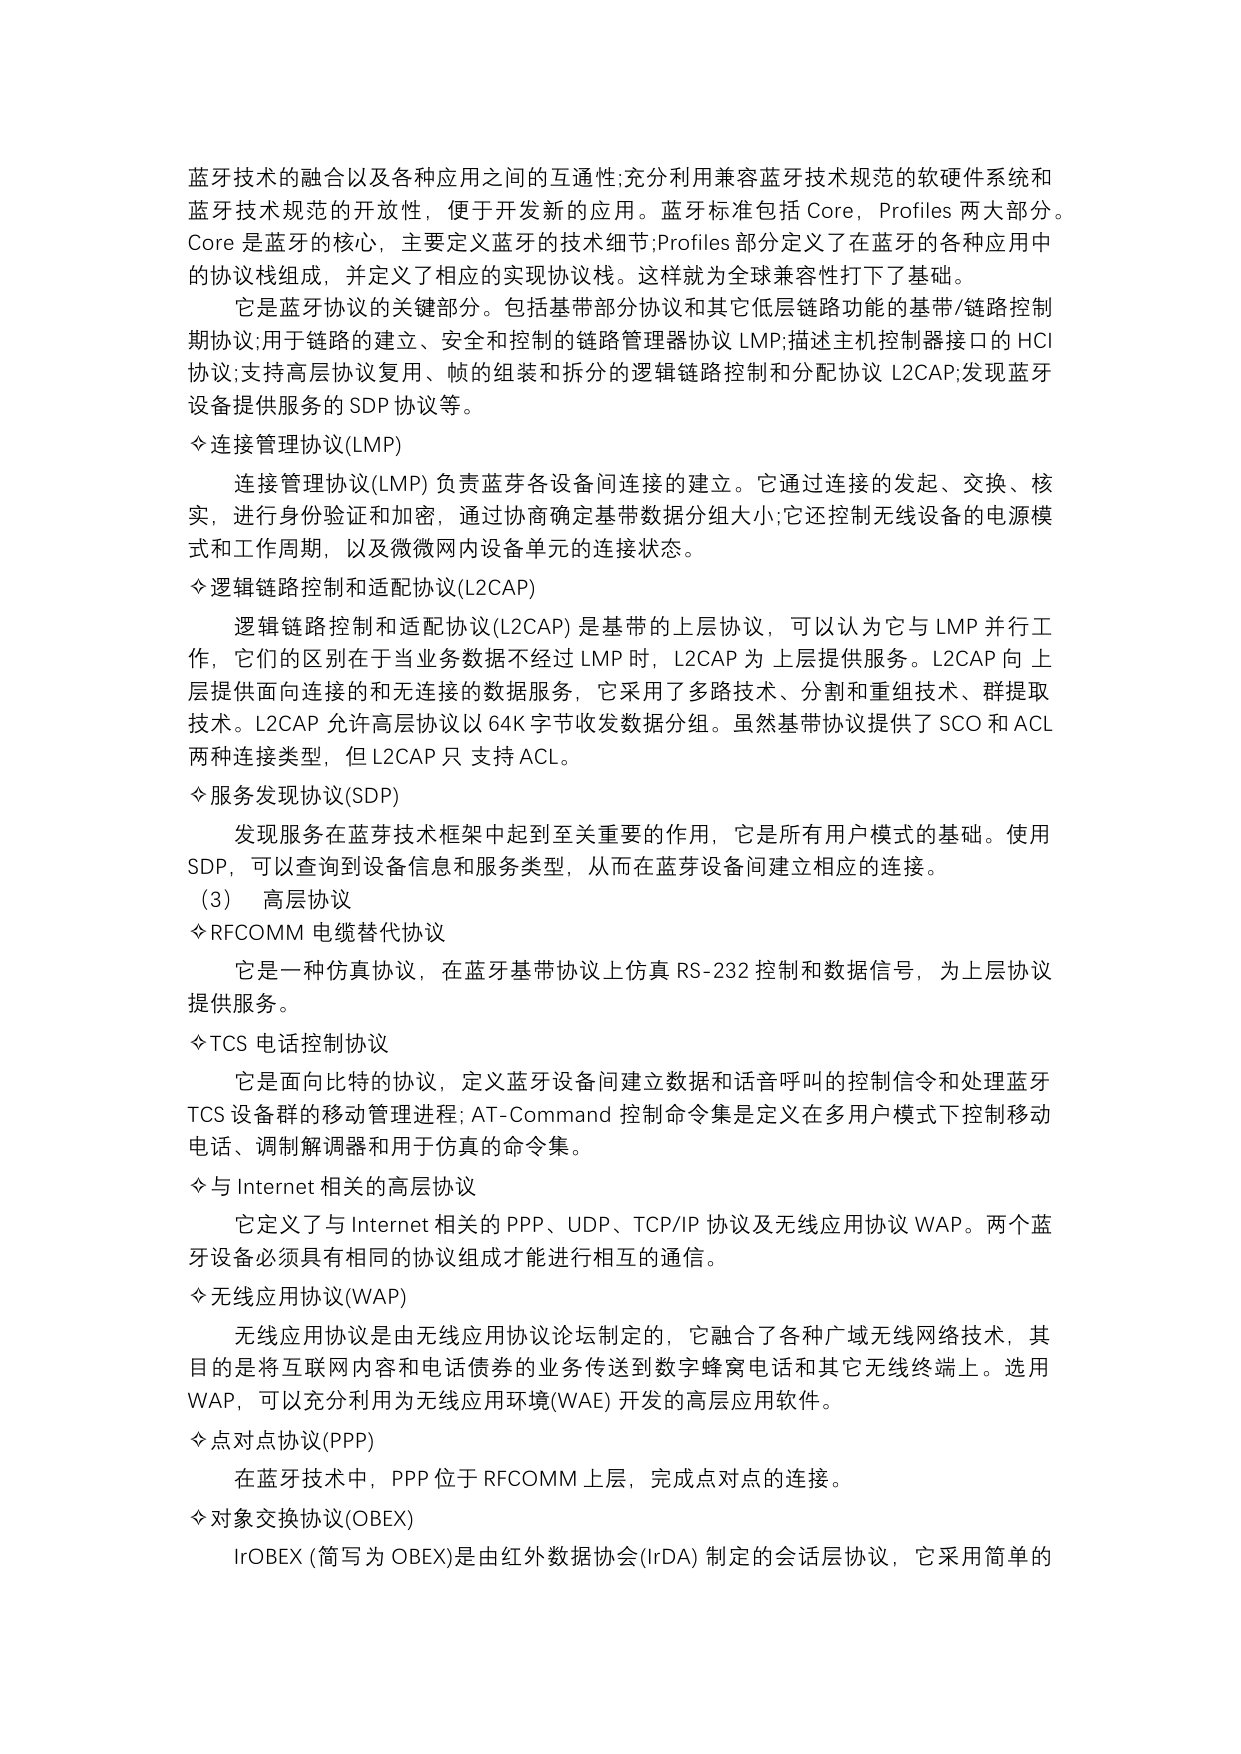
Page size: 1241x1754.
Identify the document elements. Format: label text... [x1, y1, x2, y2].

text 它定义了与Internet相关的PPP、UDP、TCP/IP 协议及无线应用协议WAP。两个蓝牙设备必须具有相同的协议组成才能进行相互的通信。 [187, 1209, 1053, 1274]
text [187, 162, 1053, 292]
text ✧RFCOMM 电缆替代协议 [187, 916, 1053, 949]
text ✧无线应用协议(WAP) [187, 1281, 1053, 1313]
text 发现服务在蓝芽技术框架中起到至关重要的作用，它是所有用户模式的基础。使用SDP，可以查询到设备信息和服务类型，从而在蓝芽设备间建立相应的连接。 [187, 819, 1053, 884]
text 逻辑链路控制和适配协议(L2CAP) 是基带的上层协议，可以认为它与LMP并行工作，它们的区别在于当业务数据不经过LMP时，L2CAP为 上层提供服务。L2CAP向 上层提供面向连接的和无连接的数据服务，它采用了多路技术、分割和重组技术、群提取技术。L2CAP 允许高层协议以64K字节收发数据分组。虽然基带协议提供了SCO和ACL两种连接类型，但L2CAP只 支持ACL。 [187, 611, 1053, 773]
text 它是蓝牙协议的关键部分。包括基带部分协议和其它低层链路功能的基带/链路控制期协议;用于链路的建立、安全和控制的链路管理器协议LMP;描述主机控制器接口的HCI协议;支持高层协议复用、帧的组装和拆分的逻辑链路控制和分配协议L2CAP;发现蓝牙设备提供服务的SDP协议等。 [187, 292, 1053, 422]
text ✧TCS 电话控制协议 [187, 1027, 1053, 1059]
list 高层协议 [187, 884, 1053, 916]
text 无线应用协议是由无线应用协议论坛制定的，它融合了各种广域无线网络技术，其目的是将互联网内容和电话债券的业务传送到数字蜂窝电话和其它无线终端上。选用WAP，可以充分利用为无线应用环境(WAE) 开发的高层应用软件。 [187, 1320, 1053, 1417]
text 在蓝牙技术中，PPP位于RFCOMM上层，完成点对点的连接。 [187, 1463, 1053, 1495]
text ✧连接管理协议(LMP) [187, 428, 1053, 461]
text 连接管理协议(LMP) 负责蓝芽各设备间连接的建立。它通过连接的发起、交换、核实，进行身份验证和加密，通过协商确定基带数据分组大小;它还控制无线设备的电源模式和工作周期，以及微微网内设备单元的连接状态。 [187, 468, 1053, 565]
text ✧与Internet相关的高层协议 [187, 1170, 1053, 1203]
text 它是一种仿真协议，在蓝牙基带协议上仿真RS-232控制和数据信号，为上层协议提供服务。 [187, 955, 1053, 1020]
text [187, 1541, 1053, 1573]
text ✧点对点协议(PPP) [187, 1424, 1053, 1456]
text ✧服务发现协议(SDP) [187, 780, 1053, 812]
text ✧对象交换协议(OBEX) [187, 1502, 1053, 1534]
text 它是面向比特的协议，定义蓝牙设备间建立数据和话音呼叫的控制信令和处理蓝牙TCS设备群的移动管理进程; AT-Command 控制命令集是定义在多用户模式下控制移动电话、调制解调器和用于仿真的命令集。 [187, 1066, 1053, 1163]
text ✧逻辑链路控制和适配协议(L2CAP) [187, 572, 1053, 604]
